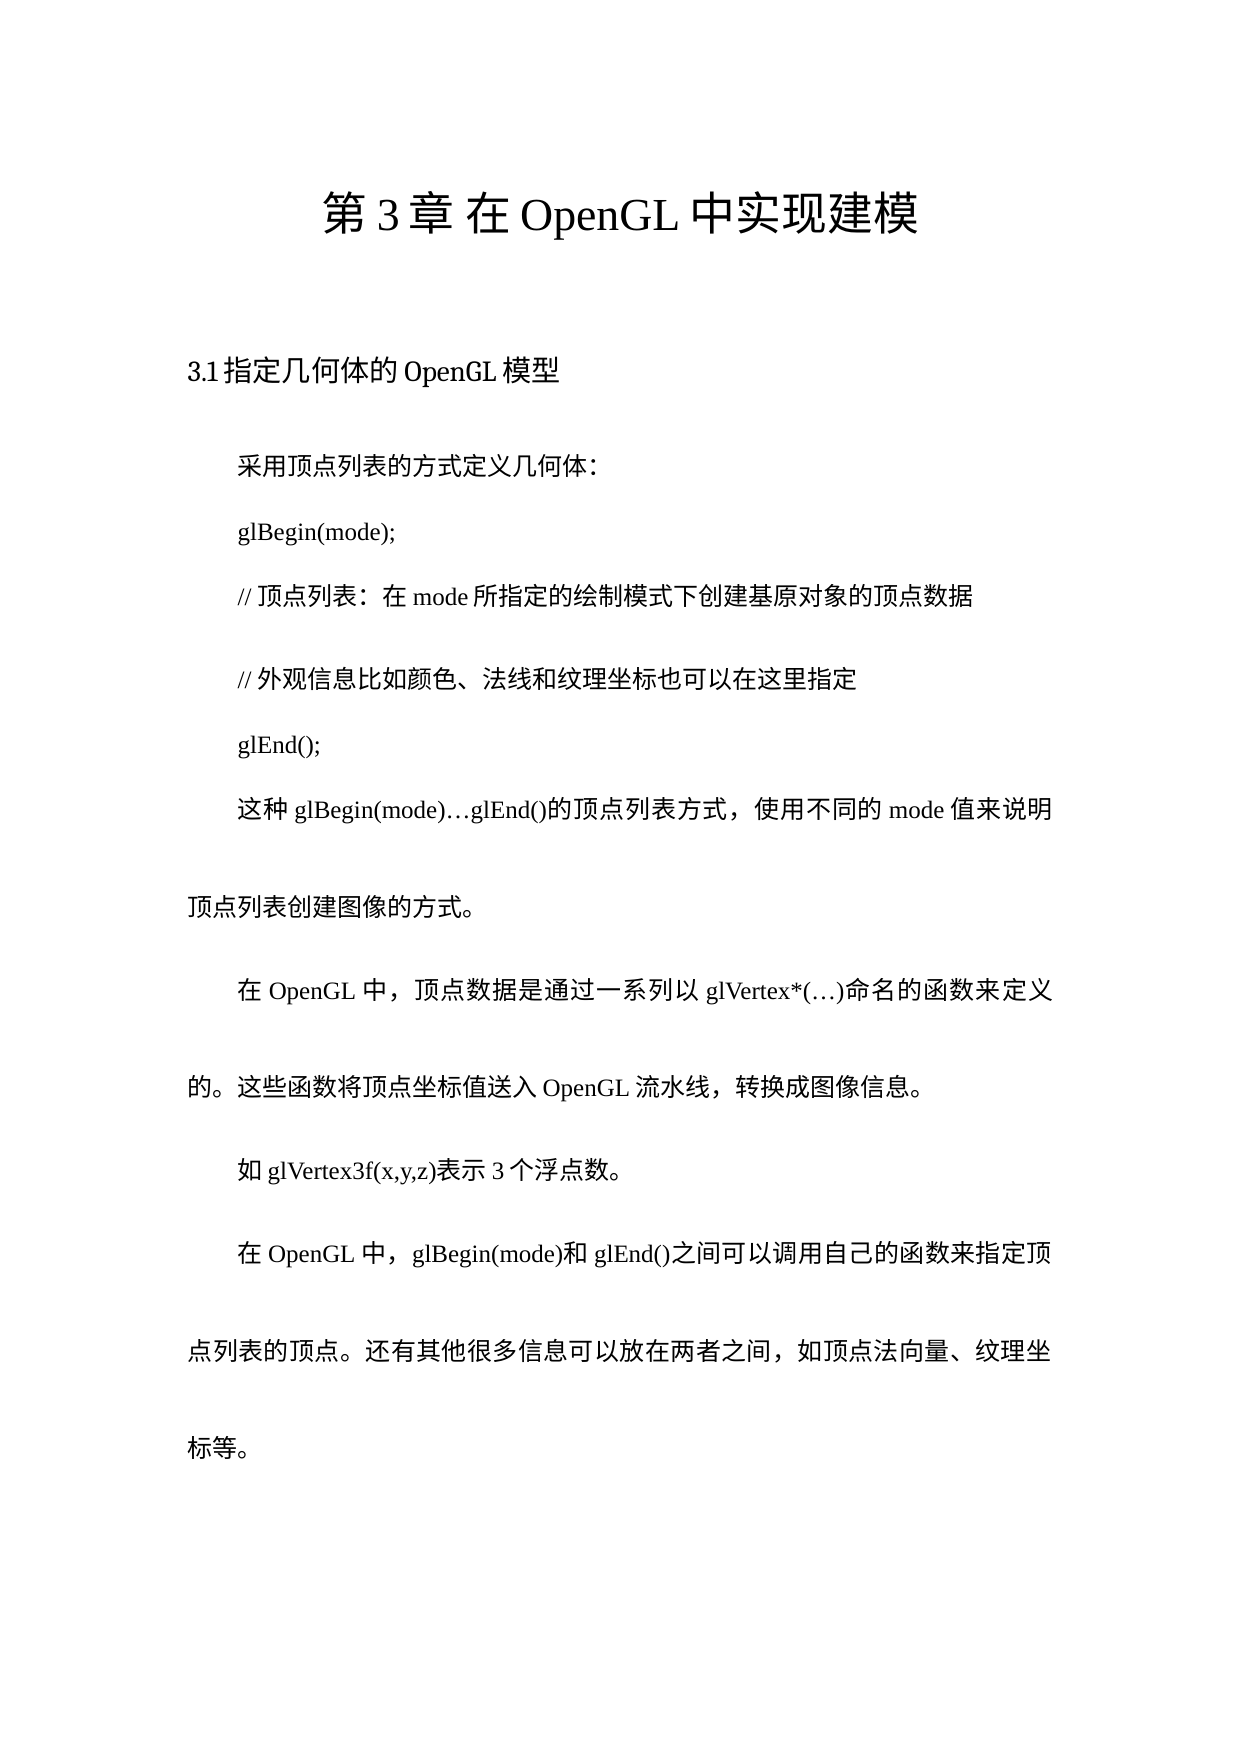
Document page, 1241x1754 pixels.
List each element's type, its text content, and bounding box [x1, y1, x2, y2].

text // 顶点列表：在mode所指定的绘制模式下创建基原对象的顶点数据 [187, 562, 1053, 627]
text glBegin(mode); [187, 515, 1053, 548]
text 在OpenGL中，glBegin(mode)和glEnd()之间可以调用自己的函数来指定顶点列表的顶点。还有其他很多信息可以放在两者之间，如顶点法向量、纹理坐标等。 [187, 1219, 1053, 1479]
subtitle 第3章 在OpenGL中实现建模 [187, 162, 1053, 259]
text 在OpenGL中，顶点数据是通过一系列以glVertex*(…)命名的函数来定义的。这些函数将顶点坐标值送入OpenGL流水线，转换成图像信息。 [187, 956, 1053, 1118]
text 这种glBegin(mode)…glEnd()的顶点列表方式，使用不同的mode值来说明顶点列表创建图像的方式。 [187, 775, 1053, 938]
text 如glVertex3f(x,y,z)表示3个浮点数。 [187, 1136, 1053, 1201]
subtitle 3.1指定几何体的OpenGL模型 [187, 336, 1053, 401]
text // 外观信息比如颜色、法线和纹理坐标也可以在这里指定 [187, 645, 1053, 710]
text 采用顶点列表的方式定义几何体： [187, 432, 1053, 497]
text glEnd(); [187, 728, 1053, 761]
